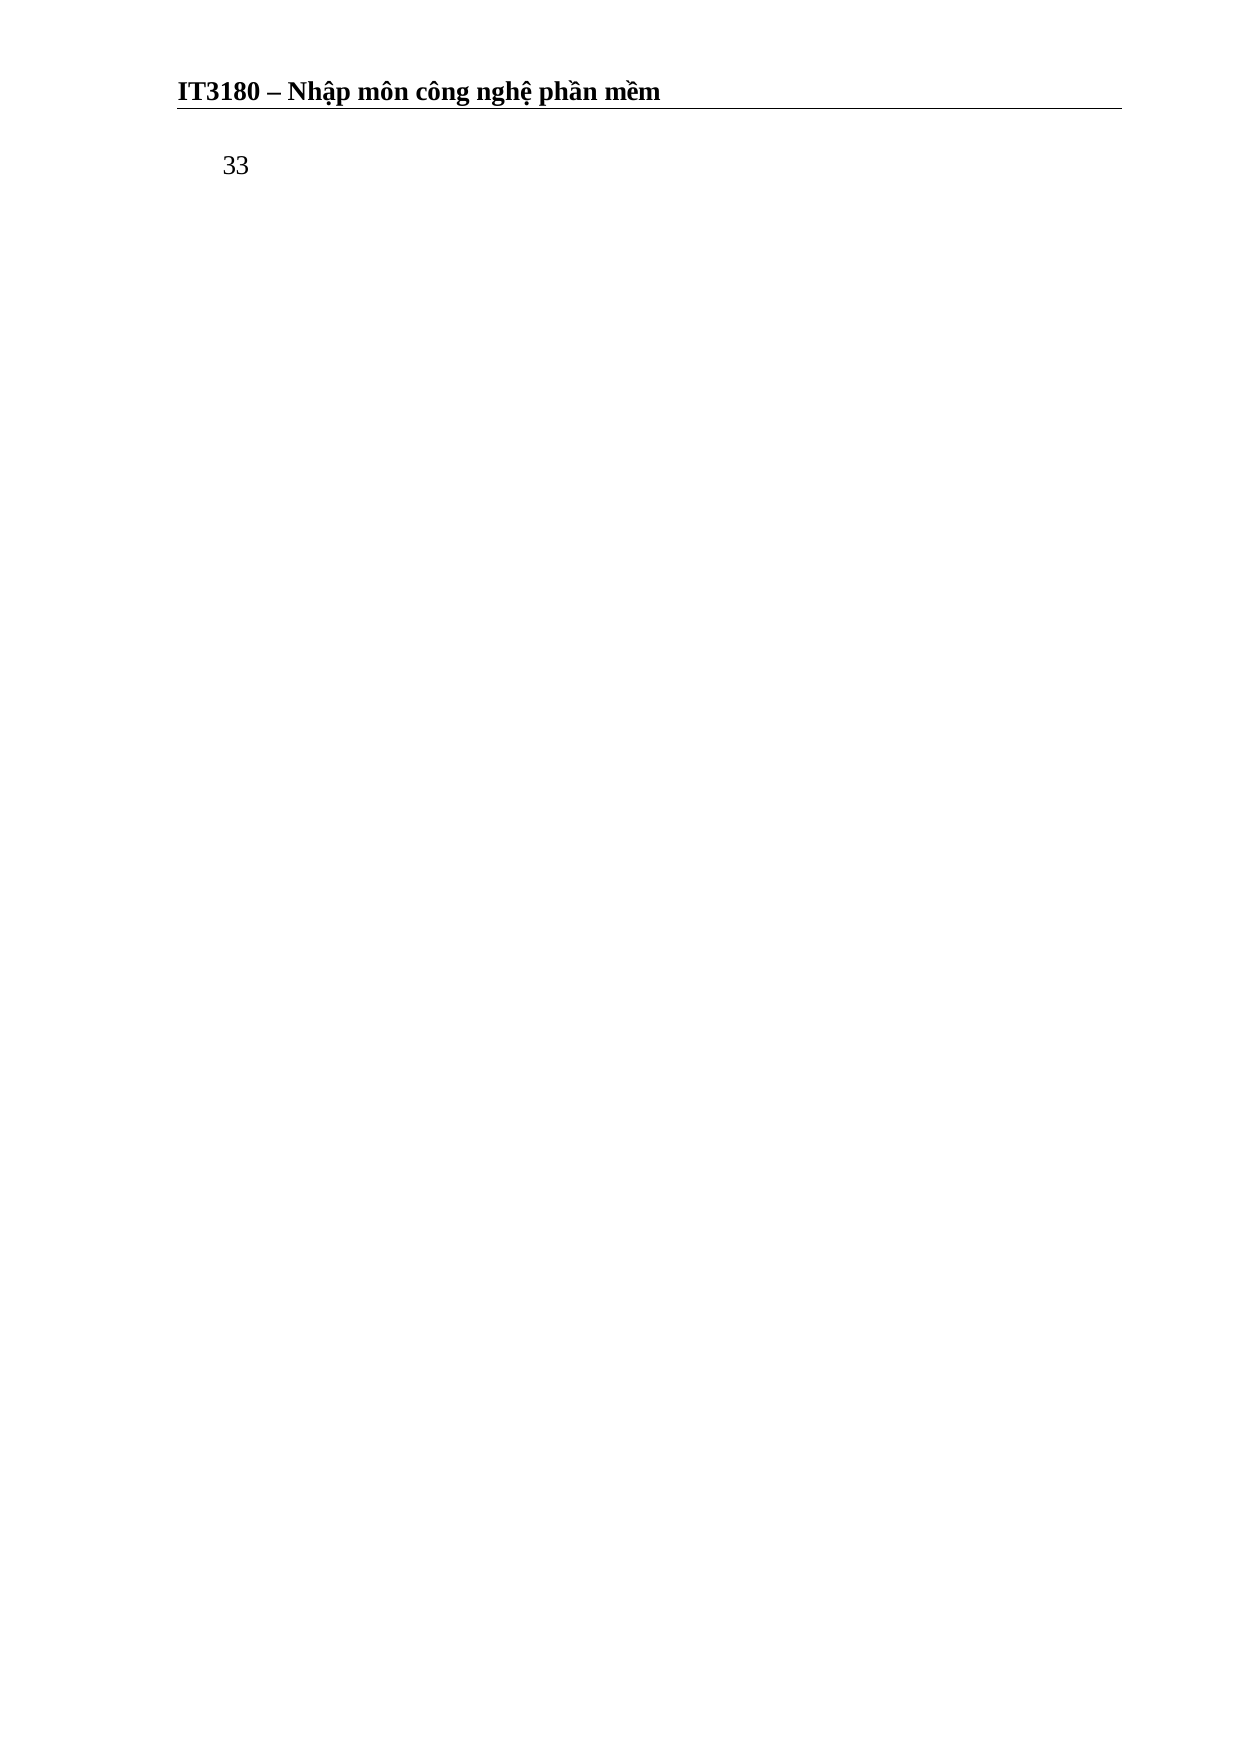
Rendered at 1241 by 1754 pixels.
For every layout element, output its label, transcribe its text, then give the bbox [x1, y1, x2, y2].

text Nhóm 4 33 [222, 118, 1152, 184]
